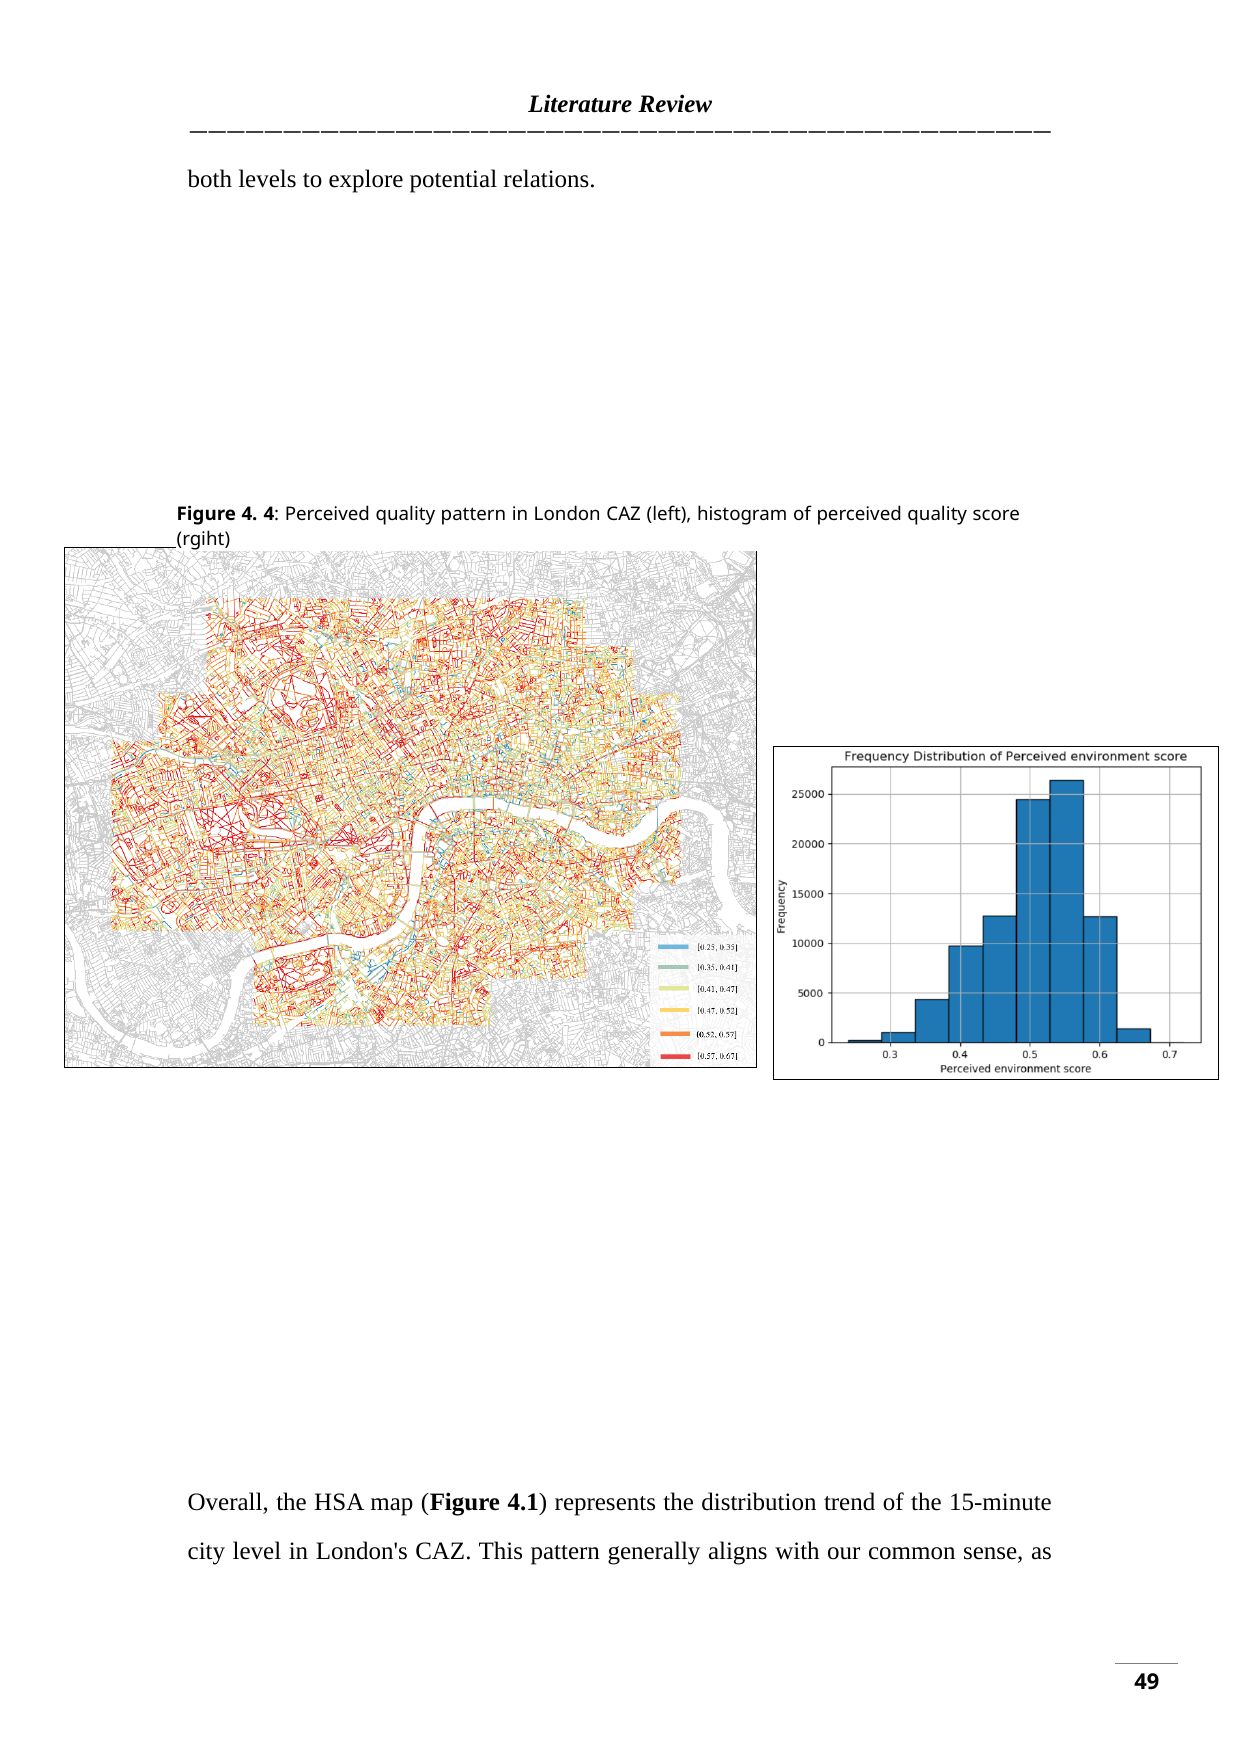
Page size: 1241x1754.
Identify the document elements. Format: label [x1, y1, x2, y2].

picture [774, 747, 1218, 1079]
text [187, 1485, 1053, 1566]
picture [65, 548, 756, 1067]
text [187, 162, 1053, 194]
